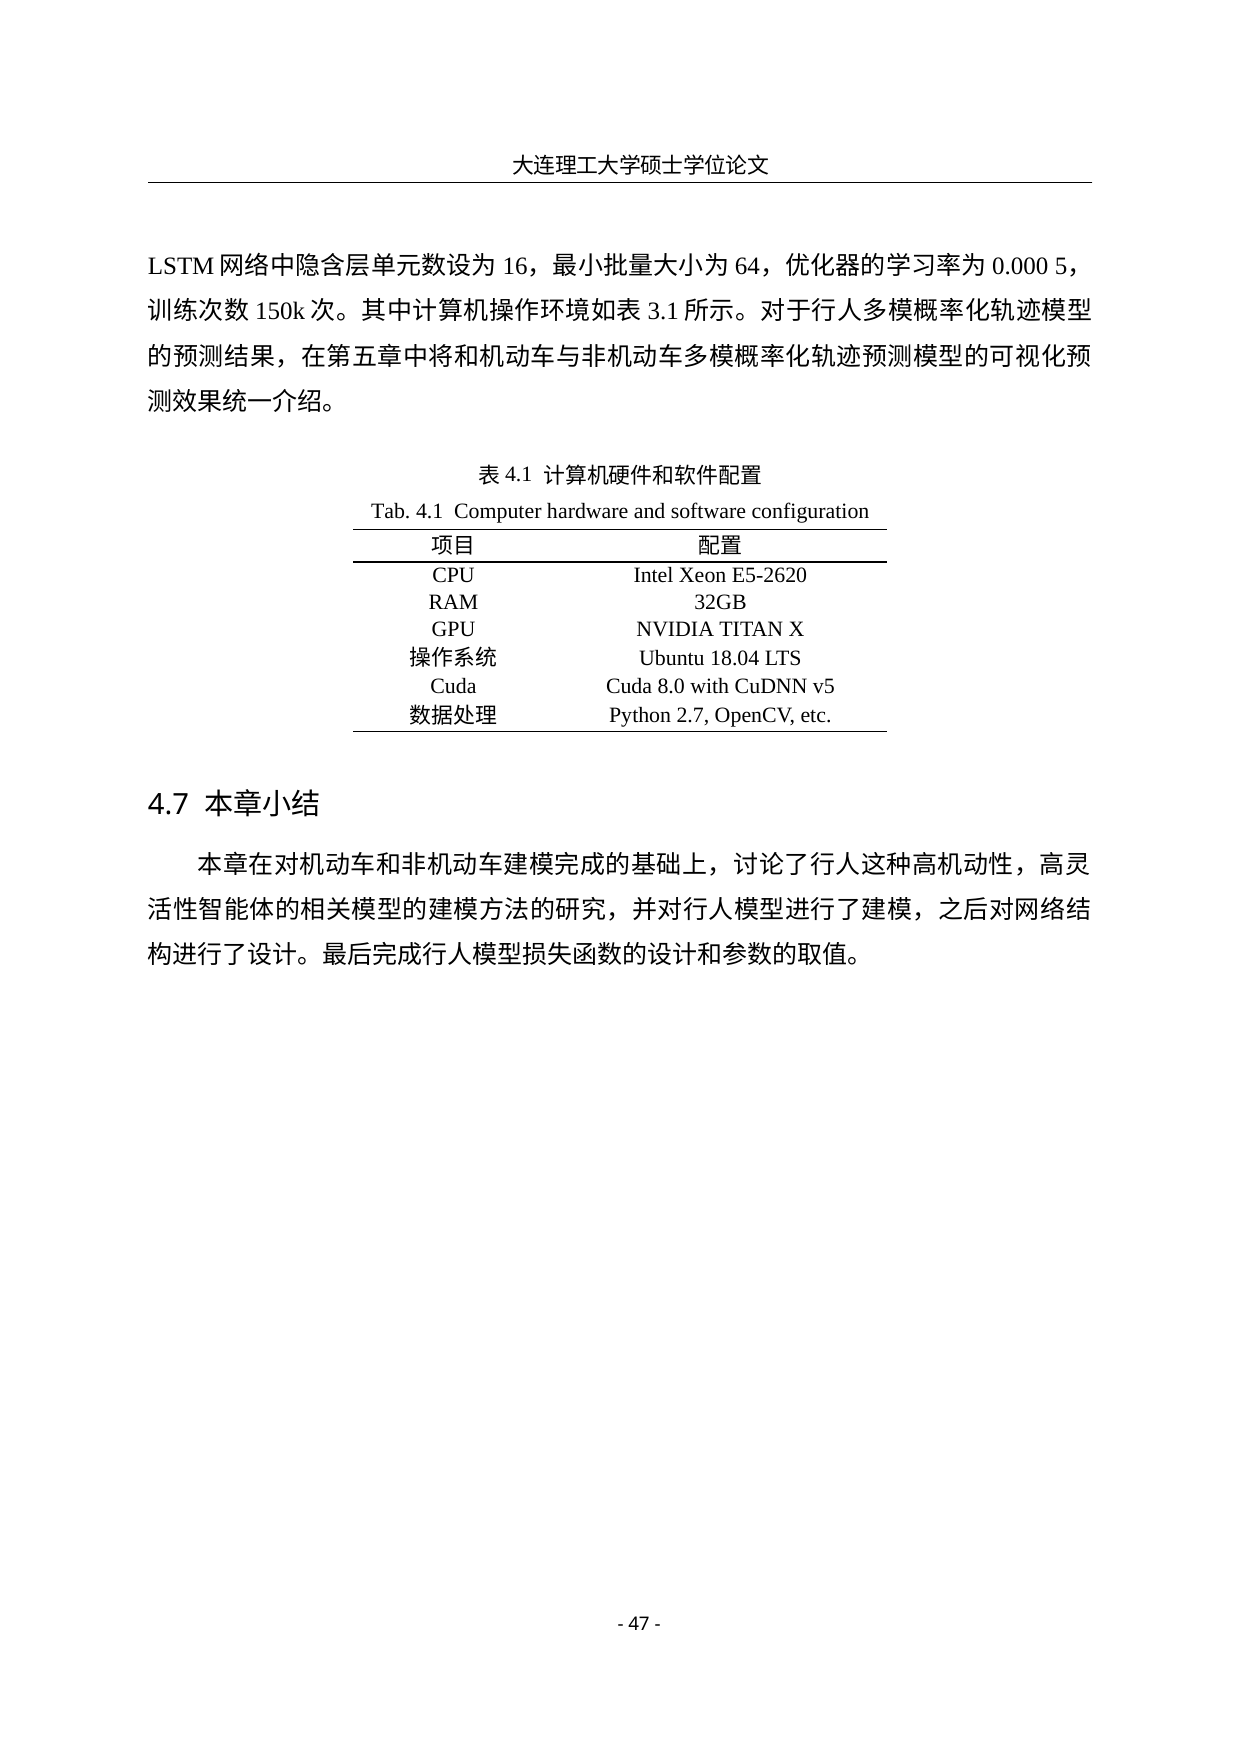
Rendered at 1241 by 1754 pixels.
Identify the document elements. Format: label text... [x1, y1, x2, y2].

table_cell 操作系统 [353, 642, 553, 673]
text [148, 246, 1092, 418]
table_cell Cuda [353, 673, 553, 700]
text 表4.1 计算机硬件和软件配置 [148, 458, 1092, 490]
table_cell Intel Xeon E5-2620 [553, 563, 887, 589]
table_cell RAM [353, 589, 553, 616]
subtitle 4.7 本章小结 [148, 781, 1092, 823]
table_header 项目 [353, 530, 553, 561]
text 本章在对机动车和非机动车建模完成的基础上，讨论了行人这种高机动性，高灵活性智能体的相关模型的建模方法的研究，并对行人模型进行了建模，之后对网络结构进行了设计。最后完成行人模型损失函数的设计和参数的取值。 [148, 844, 1092, 971]
table_cell GPU [353, 616, 553, 642]
table_cell CPU [353, 563, 553, 589]
table_cell NVIDIA TITAN X [553, 616, 887, 642]
table_header 配置 [553, 530, 887, 561]
table_cell Ubuntu 18.04 LTS [553, 642, 887, 673]
table_cell 32GB [553, 589, 887, 616]
table_cell Python 2.7, OpenCV, etc. [553, 700, 887, 731]
text Tab. 4.1 Computer hardware and software configuration [148, 498, 1092, 523]
table_cell Cuda 8.0 with CuDNN v5 [553, 673, 887, 700]
table_cell 数据处理 [353, 700, 553, 731]
